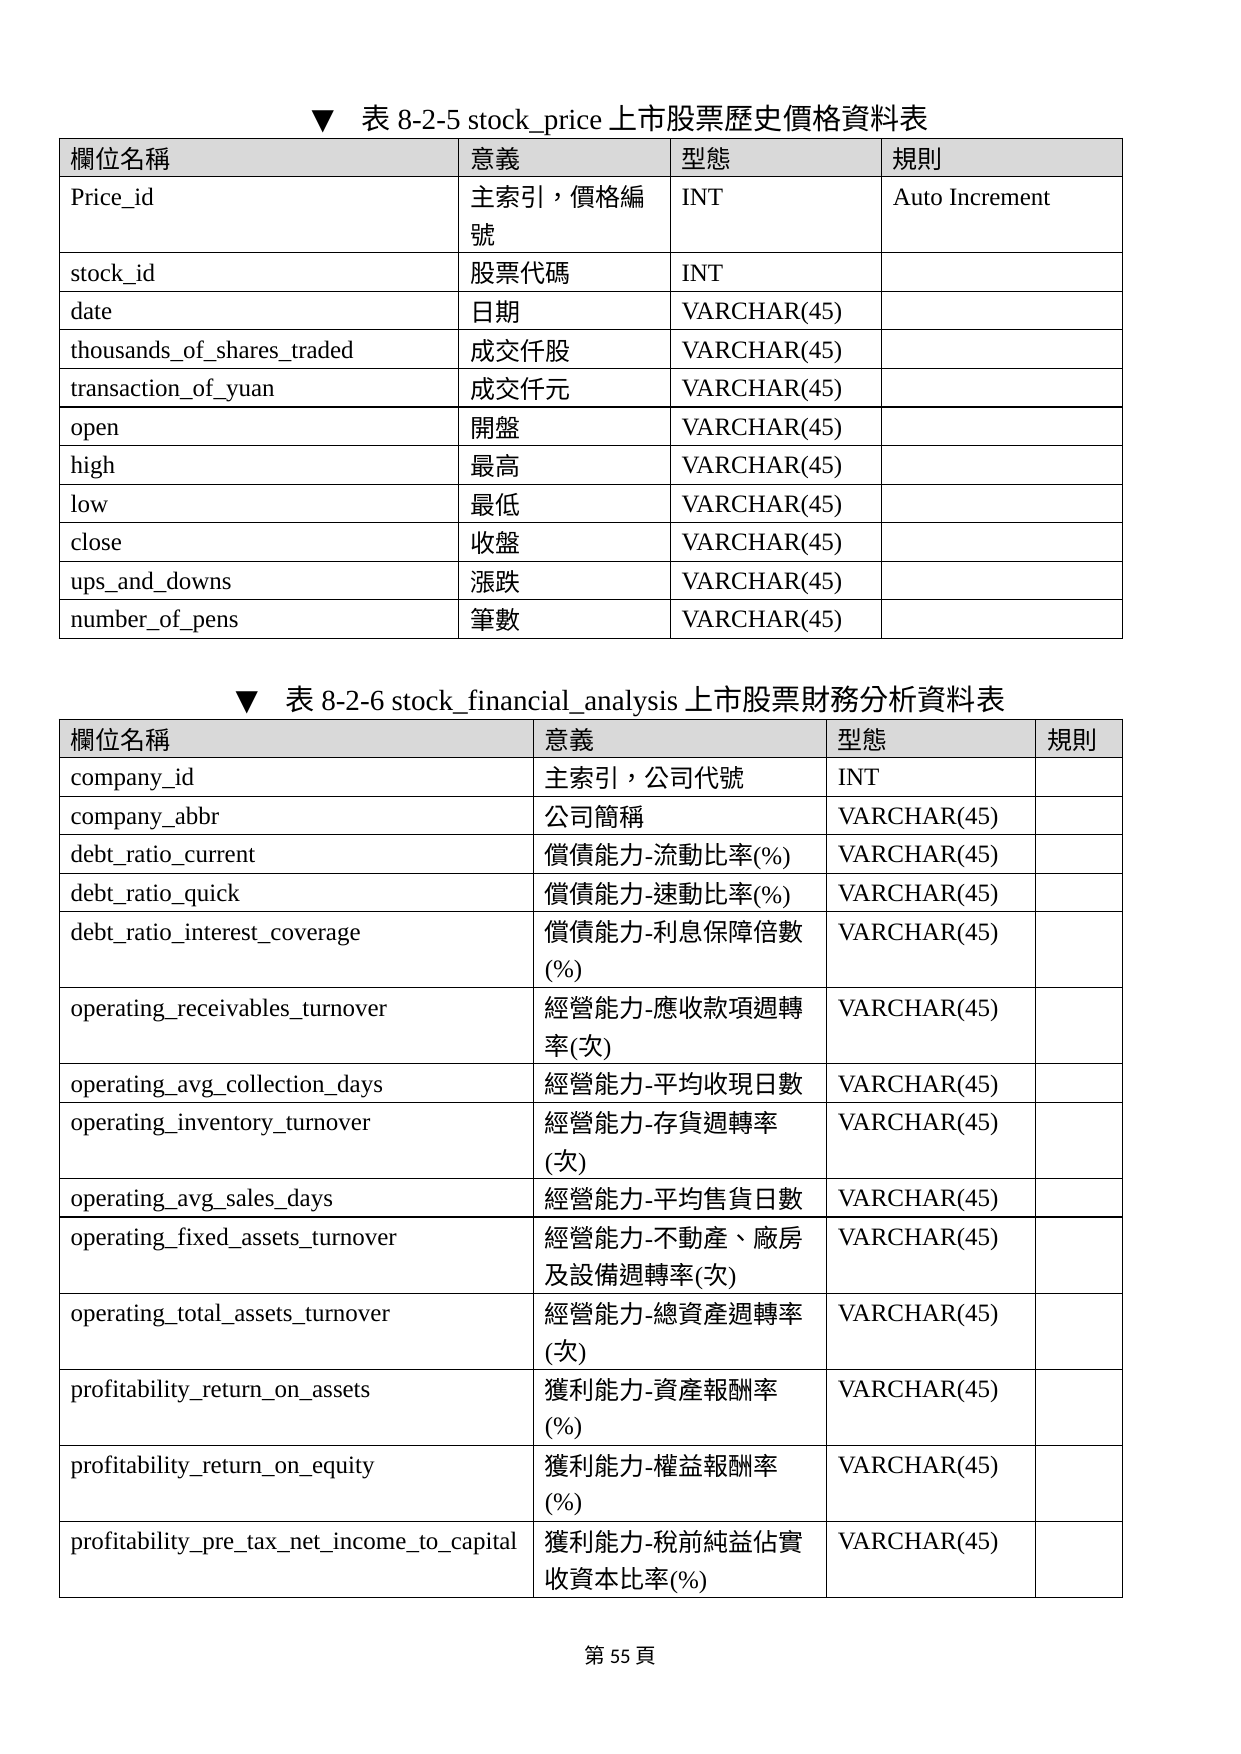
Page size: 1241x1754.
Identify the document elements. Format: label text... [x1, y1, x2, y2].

table_cell 經營能力-存貨週轉率(次) [534, 1103, 826, 1178]
table_cell operating_total_assets_turnover [60, 1294, 533, 1368]
table_cell 筆數 [459, 600, 670, 638]
table_cell thousands_of_shares_traded [60, 330, 458, 368]
table_cell high [60, 446, 458, 483]
table_cell VARCHAR(45) [827, 1103, 1035, 1178]
table_header 型態 [671, 139, 881, 176]
table_cell open [60, 408, 458, 445]
table_cell stock_id [60, 253, 458, 291]
table_cell 經營能力-平均收現日數 [534, 1064, 826, 1102]
table_cell VARCHAR(45) [827, 1370, 1035, 1444]
table_cell number_of_pens [60, 600, 458, 638]
table_cell VARCHAR(45) [671, 292, 881, 329]
table_cell VARCHAR(45) [827, 797, 1035, 834]
table_cell 股票代碼 [459, 253, 670, 291]
table_cell VARCHAR(45) [827, 1064, 1035, 1102]
table_cell [882, 485, 1122, 522]
table_header 意義 [534, 720, 826, 757]
table_cell ups_and_downs [60, 562, 458, 599]
table_cell 成交仟股 [459, 330, 670, 368]
table_cell INT [671, 177, 881, 252]
table_cell [882, 523, 1122, 561]
table_cell 經營能力-平均售貨日數 [534, 1179, 826, 1216]
table_cell close [60, 523, 458, 561]
table_cell Price_id [60, 177, 458, 252]
table_cell [882, 253, 1122, 291]
table_cell company_id [60, 758, 533, 796]
table_cell debt_ratio_current [60, 835, 533, 873]
table_header 意義 [459, 139, 670, 176]
table_cell company_abbr [60, 797, 533, 834]
table_cell [882, 330, 1122, 368]
table_cell 最高 [459, 446, 670, 483]
table_cell 日期 [459, 292, 670, 329]
table_header 欄位名稱 [60, 139, 458, 176]
table_cell [882, 369, 1122, 406]
table_cell VARCHAR(45) [827, 1294, 1035, 1368]
table_cell VARCHAR(45) [671, 485, 881, 522]
table_cell 償債能力-流動比率(%) [534, 835, 826, 873]
table_cell 最低 [459, 485, 670, 522]
table_cell [1036, 1370, 1122, 1444]
table_cell 獲利能力-資產報酬率(%) [534, 1370, 826, 1444]
table_cell profitability_pre_tax_net_income_to_capital [60, 1522, 533, 1597]
table_cell debt_ratio_quick [60, 874, 533, 911]
table_cell 經營能力-不動產、廠房及設備週轉率(次) [534, 1218, 826, 1292]
table_header 規則 [1036, 720, 1122, 757]
table_cell [1036, 1064, 1122, 1102]
table_cell INT [827, 758, 1035, 796]
table_cell 獲利能力-權益報酬率(%) [534, 1446, 826, 1521]
table_cell [1036, 988, 1122, 1063]
table_cell 經營能力-總資產週轉率(次) [534, 1294, 826, 1368]
table_cell VARCHAR(45) [671, 562, 881, 599]
table_cell VARCHAR(45) [827, 835, 1035, 873]
table_cell [1036, 1294, 1122, 1368]
table_cell [1036, 1446, 1122, 1521]
table_cell [882, 408, 1122, 445]
table_cell [1036, 797, 1122, 834]
table_cell [1036, 874, 1122, 911]
table_cell VARCHAR(45) [827, 988, 1035, 1063]
table_cell operating_fixed_assets_turnover [60, 1218, 533, 1292]
text 表 8-2-6 stock_financial_analysis上市股票財務分析資料表 [89, 676, 1152, 718]
table_cell [1036, 1522, 1122, 1597]
table_cell 經營能力-應收款項週轉率(次) [534, 988, 826, 1063]
table_cell [1036, 758, 1122, 796]
table_cell 償債能力-利息保障倍數(%) [534, 912, 826, 987]
table_header 型態 [827, 720, 1035, 757]
table_cell VARCHAR(45) [827, 1218, 1035, 1292]
table_cell 獲利能力-稅前純益佔實收資本比率(%) [534, 1522, 826, 1597]
table_cell VARCHAR(45) [671, 408, 881, 445]
table_cell profitability_return_on_equity [60, 1446, 533, 1521]
table_cell 開盤 [459, 408, 670, 445]
table_cell operating_avg_collection_days [60, 1064, 533, 1102]
table_cell VARCHAR(45) [827, 1179, 1035, 1216]
table_cell transaction_of_yuan [60, 369, 458, 406]
table_cell operating_avg_sales_days [60, 1179, 533, 1216]
table_cell VARCHAR(45) [671, 369, 881, 406]
table_cell [1036, 1103, 1122, 1178]
table_cell [882, 446, 1122, 483]
table_cell [1036, 1179, 1122, 1216]
table_cell [1036, 912, 1122, 987]
table_header 規則 [882, 139, 1122, 176]
table_cell 成交仟元 [459, 369, 670, 406]
table_cell [882, 562, 1122, 599]
table_cell operating_receivables_turnover [60, 988, 533, 1063]
table_cell VARCHAR(45) [827, 874, 1035, 911]
table_cell 收盤 [459, 523, 670, 561]
table_cell Auto Increment [882, 177, 1122, 252]
table_cell date [60, 292, 458, 329]
table_cell 漲跌 [459, 562, 670, 599]
table_cell [1036, 835, 1122, 873]
table_cell [882, 292, 1122, 329]
table_cell [1036, 1218, 1122, 1292]
table_cell operating_inventory_turnover [60, 1103, 533, 1178]
table_cell INT [671, 253, 881, 291]
table_cell debt_ratio_interest_coverage [60, 912, 533, 987]
table_cell 主索引，價格編號 [459, 177, 670, 252]
table_cell VARCHAR(45) [671, 523, 881, 561]
table_cell VARCHAR(45) [827, 1446, 1035, 1521]
text 表 8-2-5 stock_price上市股票歷史價格資料表 [89, 95, 1152, 138]
table_cell 主索引，公司代號 [534, 758, 826, 796]
table_cell VARCHAR(45) [671, 446, 881, 483]
table_cell VARCHAR(45) [671, 330, 881, 368]
table_cell VARCHAR(45) [671, 600, 881, 638]
table_cell [882, 600, 1122, 638]
table_cell VARCHAR(45) [827, 1522, 1035, 1597]
table_cell 公司簡稱 [534, 797, 826, 834]
table_cell VARCHAR(45) [827, 912, 1035, 987]
table_header 欄位名稱 [60, 720, 533, 757]
table_cell low [60, 485, 458, 522]
table_cell 償債能力-速動比率(%) [534, 874, 826, 911]
table_cell profitability_return_on_assets [60, 1370, 533, 1444]
